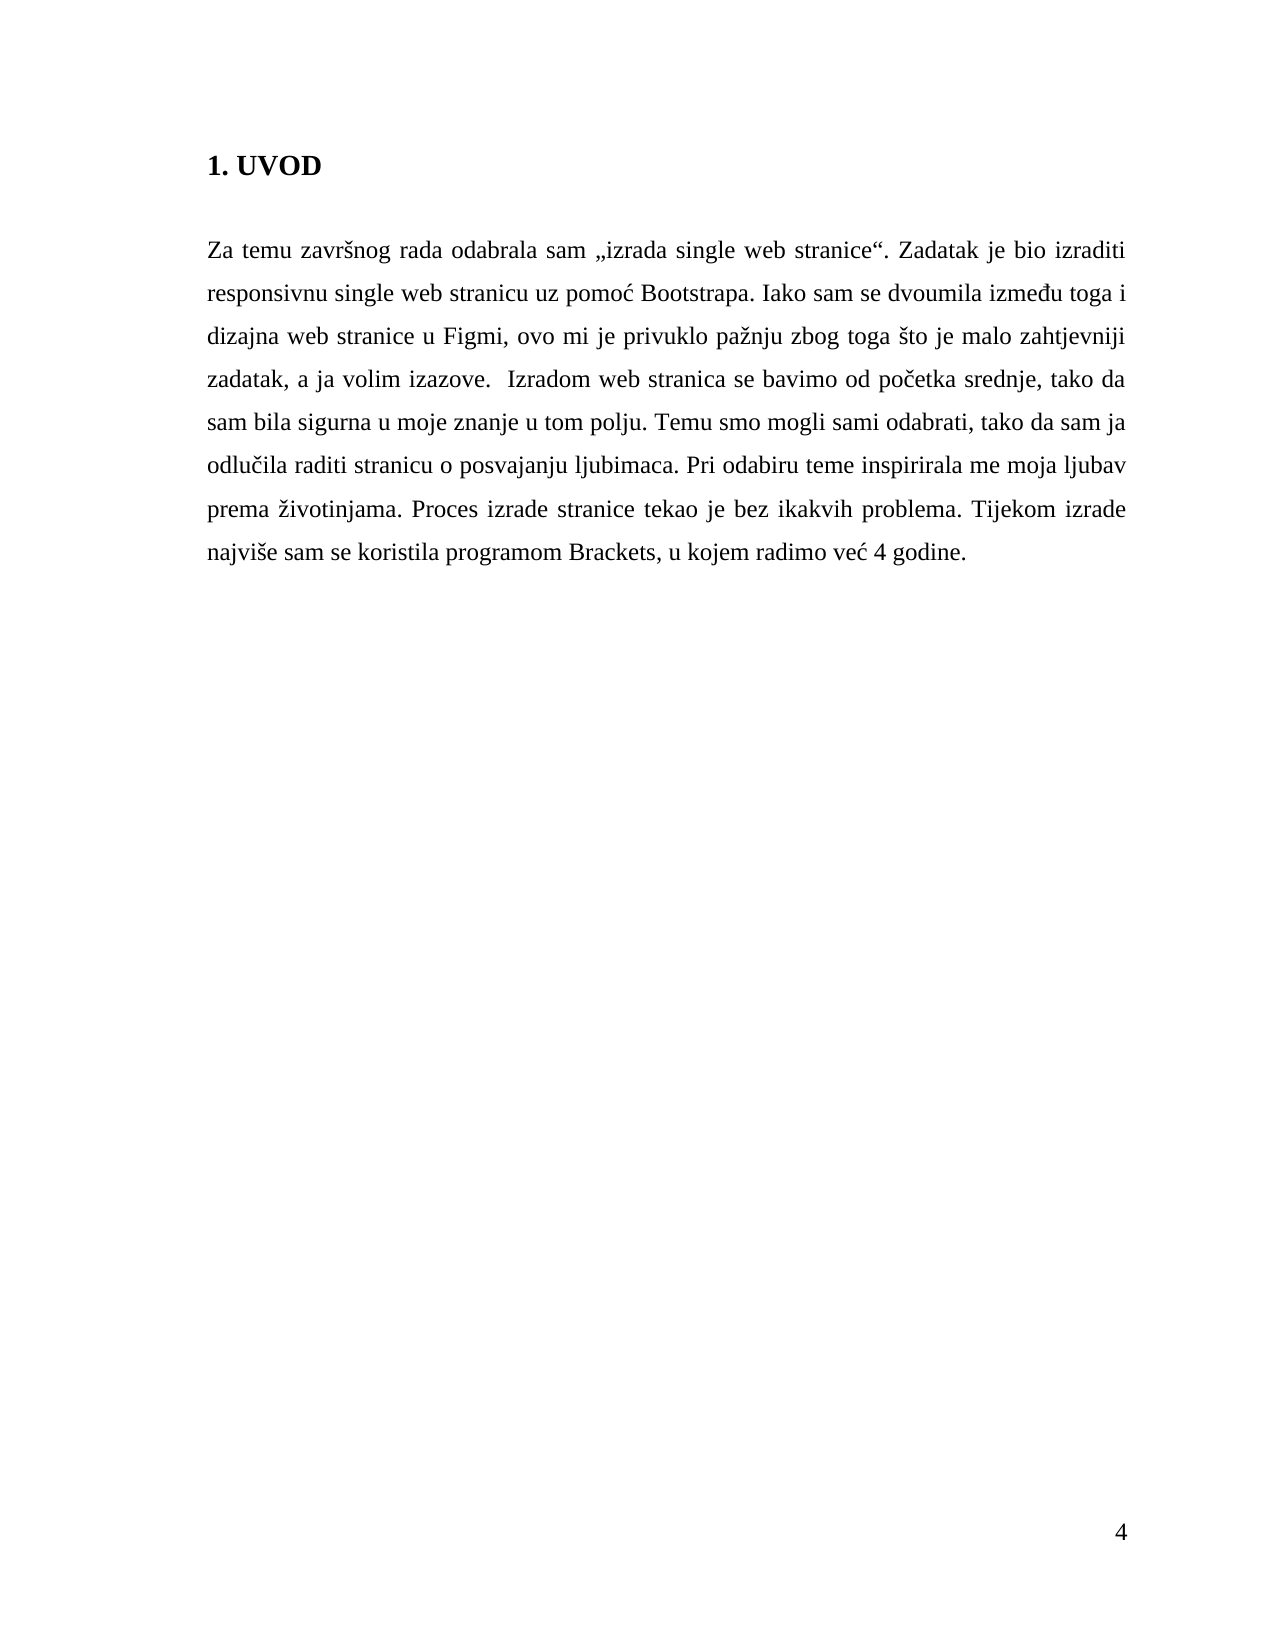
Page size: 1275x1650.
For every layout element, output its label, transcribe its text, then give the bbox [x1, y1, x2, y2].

subtitle 1. UVOD [207, 148, 1127, 181]
text Za temu završnog rada odabrala sam „izrada single web stranice“. Zadatak je bio izraditi responsivnu single web stranicu uz pomoć Bootstrapa. Iako sam se dvoumila između toga i dizajna web stranice u Figmi, ovo mi je privuklo pažnju zbog toga što je malo zahtjevniji zadatak, a ja volim izazove. Izradom web stranica se bavimo od početka srednje, tako da sam bila sigurna u moje znanje u tom polju. Temu smo mogli sami odabrati, tako da sam ja odlučila raditi stranicu o posvajanju ljubimaca. Pri odabiru teme inspirirala me moja ljubav prema životinjama. Proces izrade stranice tekao je bez ikakvih problema. Tijekom izrade najviše sam se koristila programom Brackets, u kojem radimo već 4 godine. [207, 235, 1127, 566]
